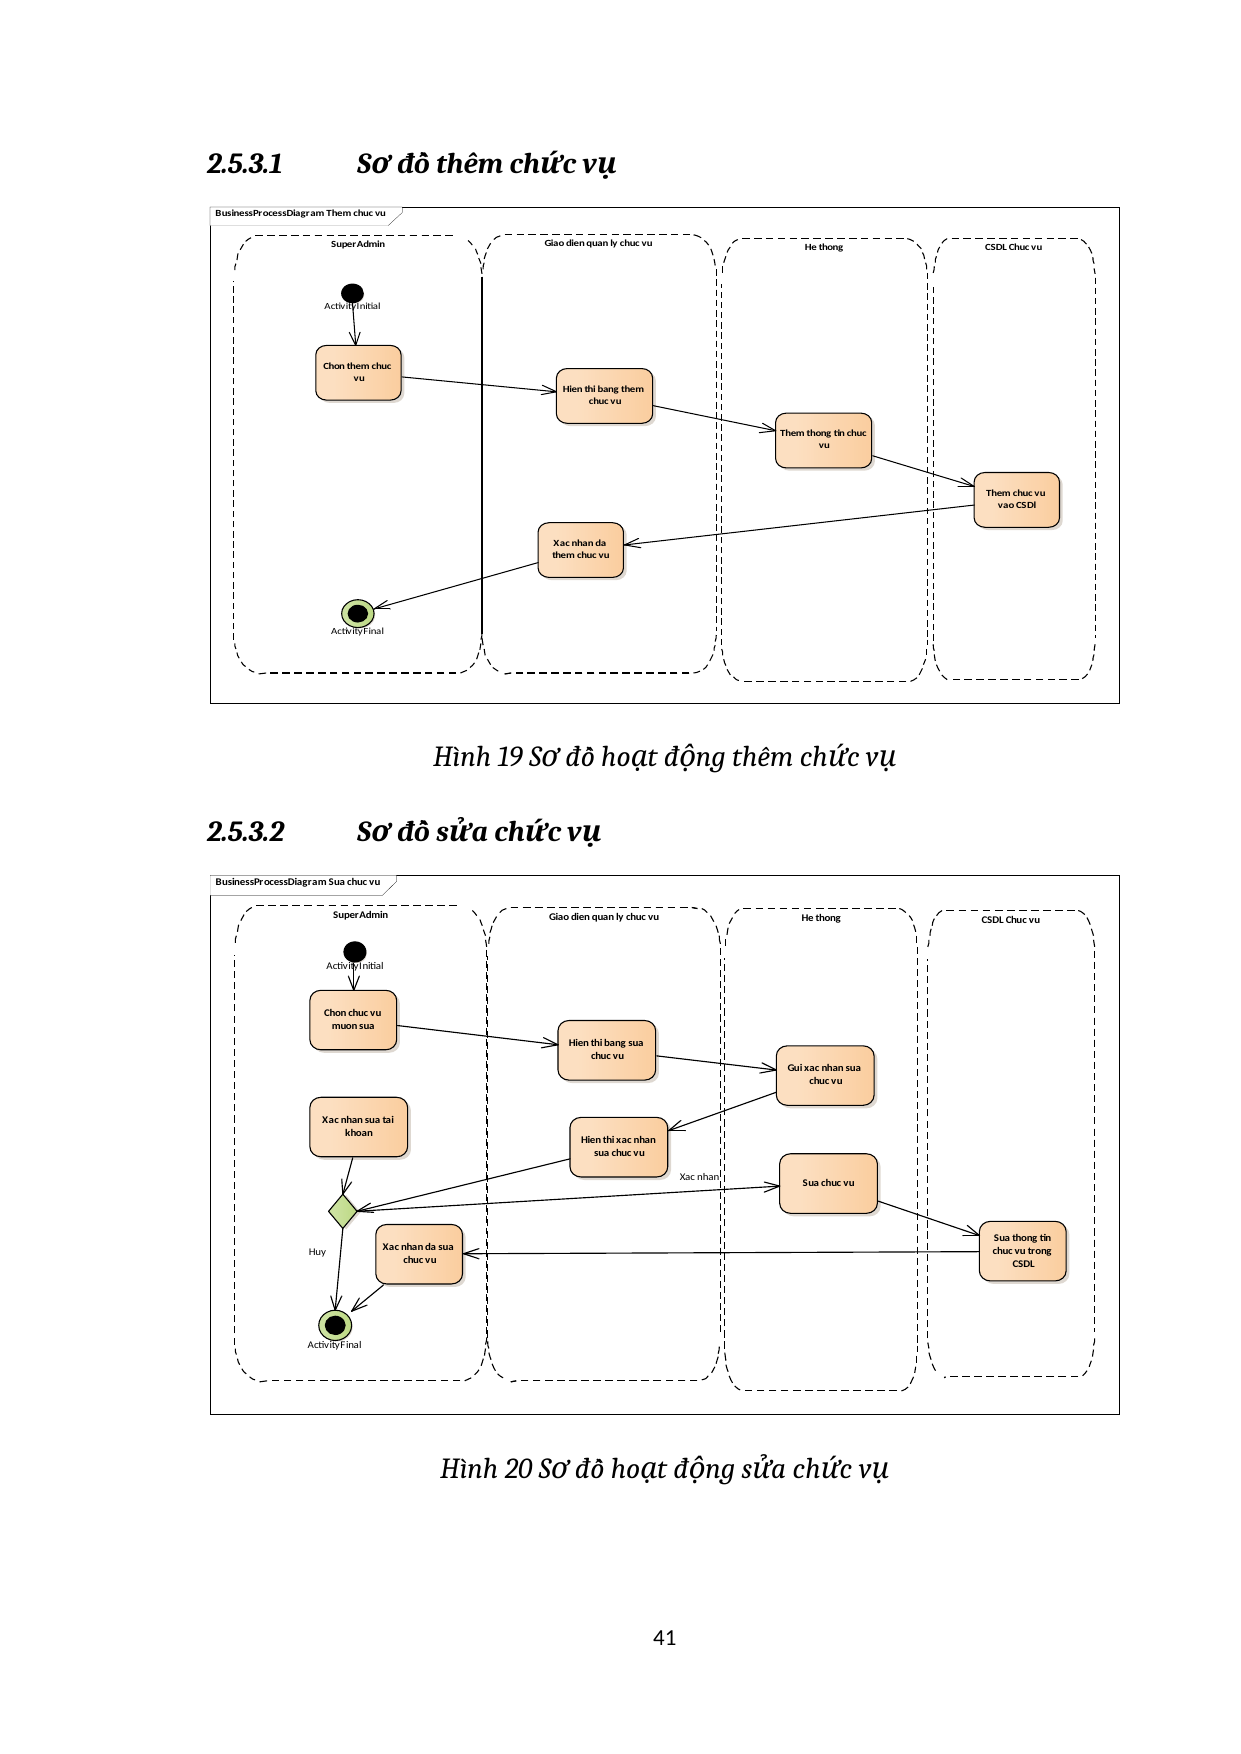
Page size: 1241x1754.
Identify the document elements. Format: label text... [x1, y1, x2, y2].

text Hình 20 Sơ đồ hoạt động sửa chức vụ [207, 1452, 1122, 1486]
subtitle Sơ đồ sửa chức vụ [207, 816, 1122, 849]
subtitle Sơ đồ thêm chức vụ [207, 148, 1122, 181]
text Hình 19 Sơ đồ hoạt động thêm chức vụ [207, 740, 1122, 774]
